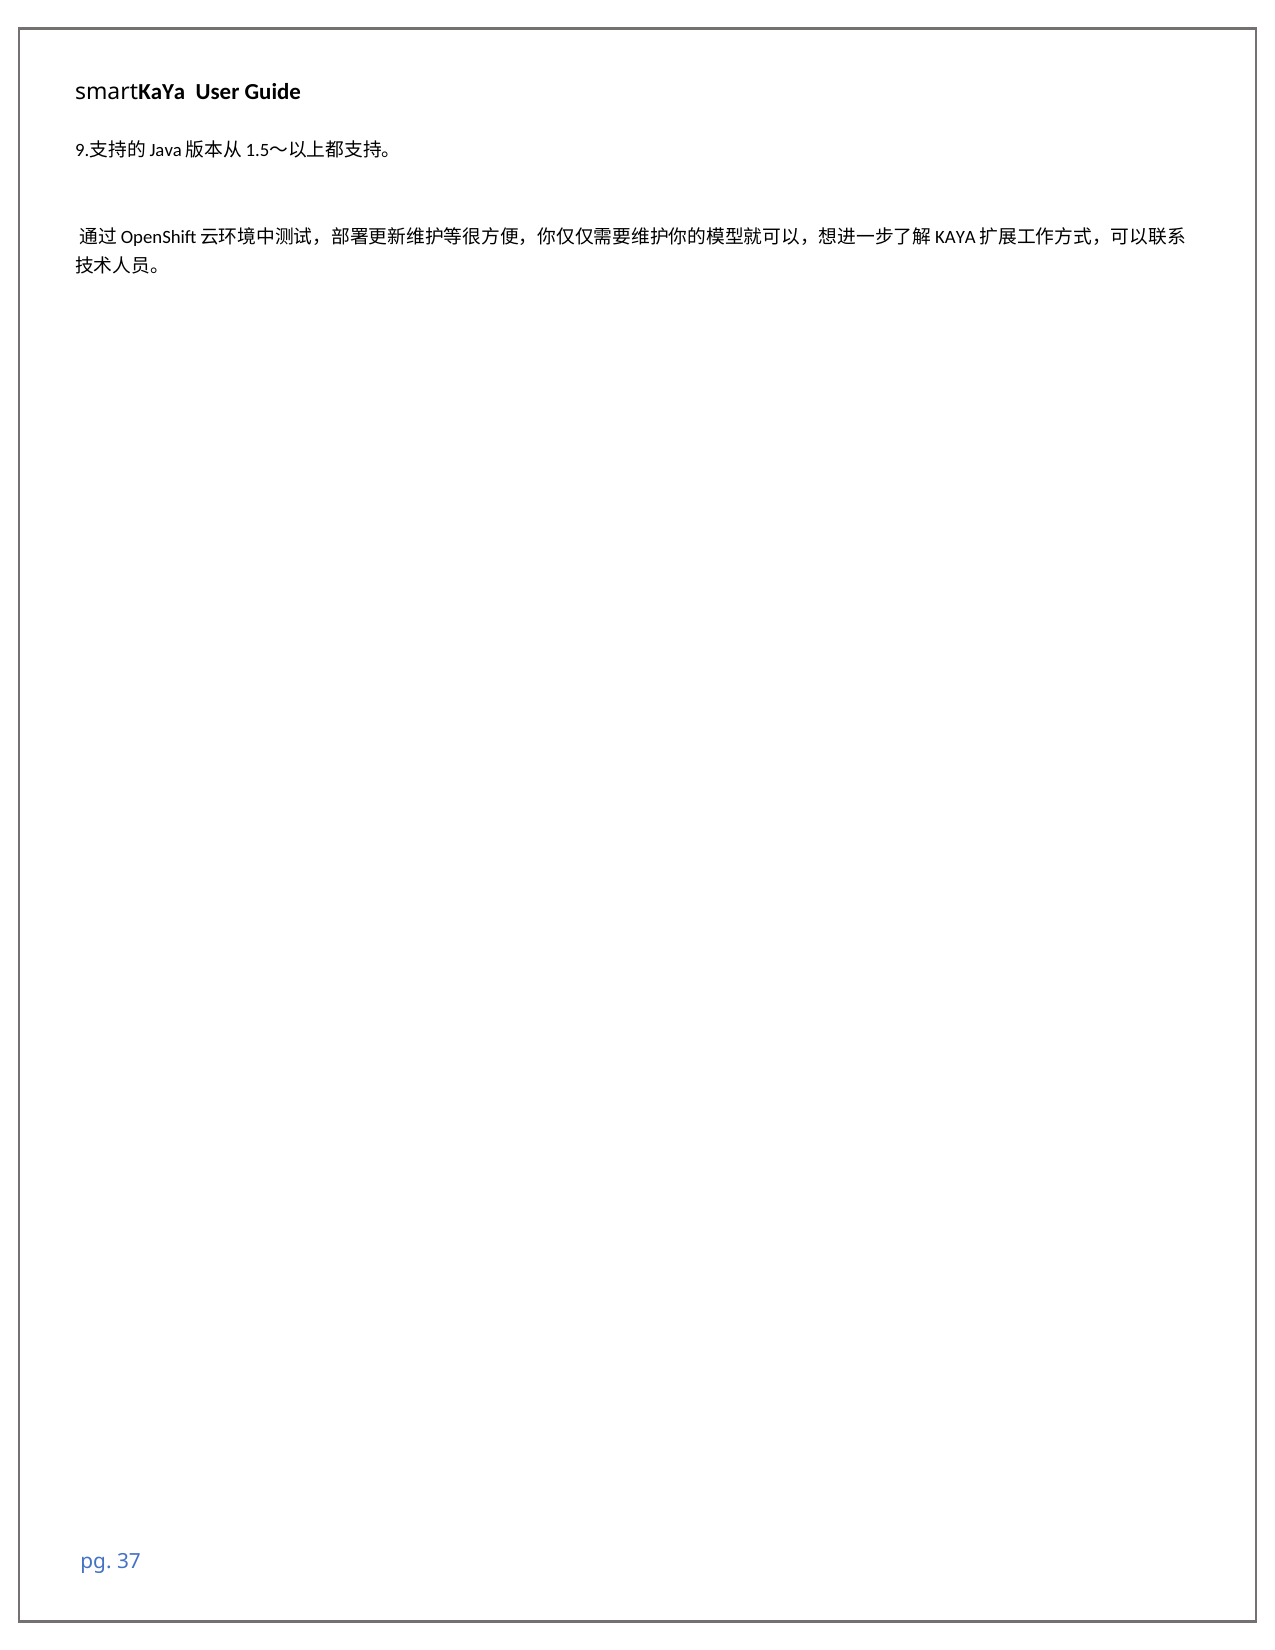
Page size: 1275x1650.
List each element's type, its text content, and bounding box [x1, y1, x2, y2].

text 9.支持的Java版本从1.5～以上都支持。 [75, 134, 1200, 161]
text 通过OpenShift云环境中测试，部署更新维护等很方便，你仅仅需要维护你的模型就可以，想进一步了解KAYA扩展工作方式，可以联系技术人员。 [75, 222, 1200, 278]
